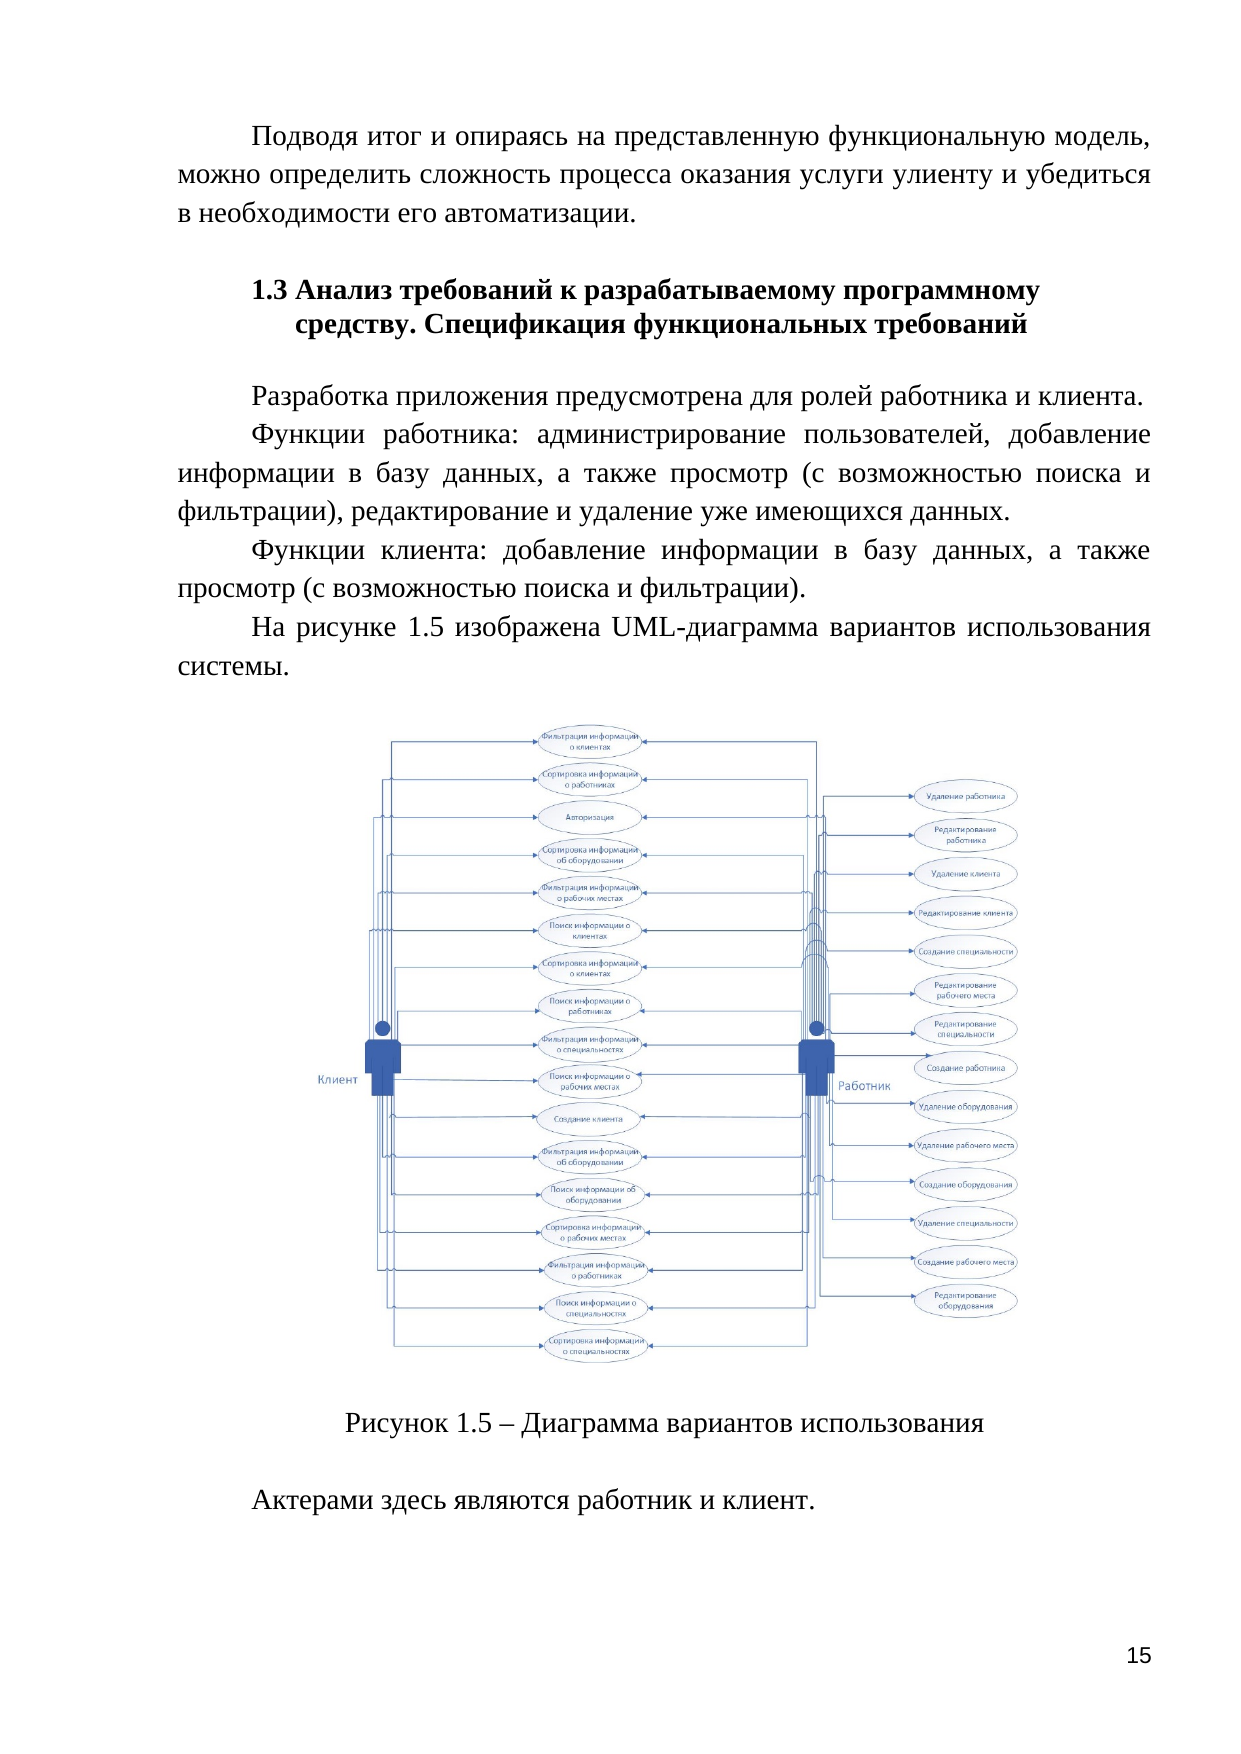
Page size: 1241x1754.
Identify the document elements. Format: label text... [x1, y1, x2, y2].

text Рисунок 1.5 – Диаграмма вариантов использования [177, 1405, 1152, 1438]
text Функции клиента: добавление информации в базу данных, а также просмотр (с возможностью поиска и фильтрации). [177, 532, 1152, 604]
text На рисунке 1.5 изображена UML-диаграмма вариантов использования системы. [177, 609, 1152, 681]
text Подводя итог и опираясь на представленную функциональную модель, можно определить сложность процесса оказания услуги улиенту и убедиться в необходимости его автоматизации. [177, 118, 1152, 229]
picture [310, 724, 1019, 1363]
text Функции работника: администрирование пользователей, добавление информации в базу данных, а также просмотр (с возможностью поиска и фильтрации), редактирование и удаление уже имеющихся данных. [177, 416, 1152, 527]
subtitle 1.3 Анализ требований к разрабатываемому программному [177, 272, 1152, 306]
text Разработка приложения предусмотрена для ролей работника и клиента. [177, 378, 1152, 411]
text Актерами здесь являются работник и клиент. [177, 1482, 1152, 1515]
subtitle средству. Спецификация функциональных требований [177, 306, 1152, 339]
